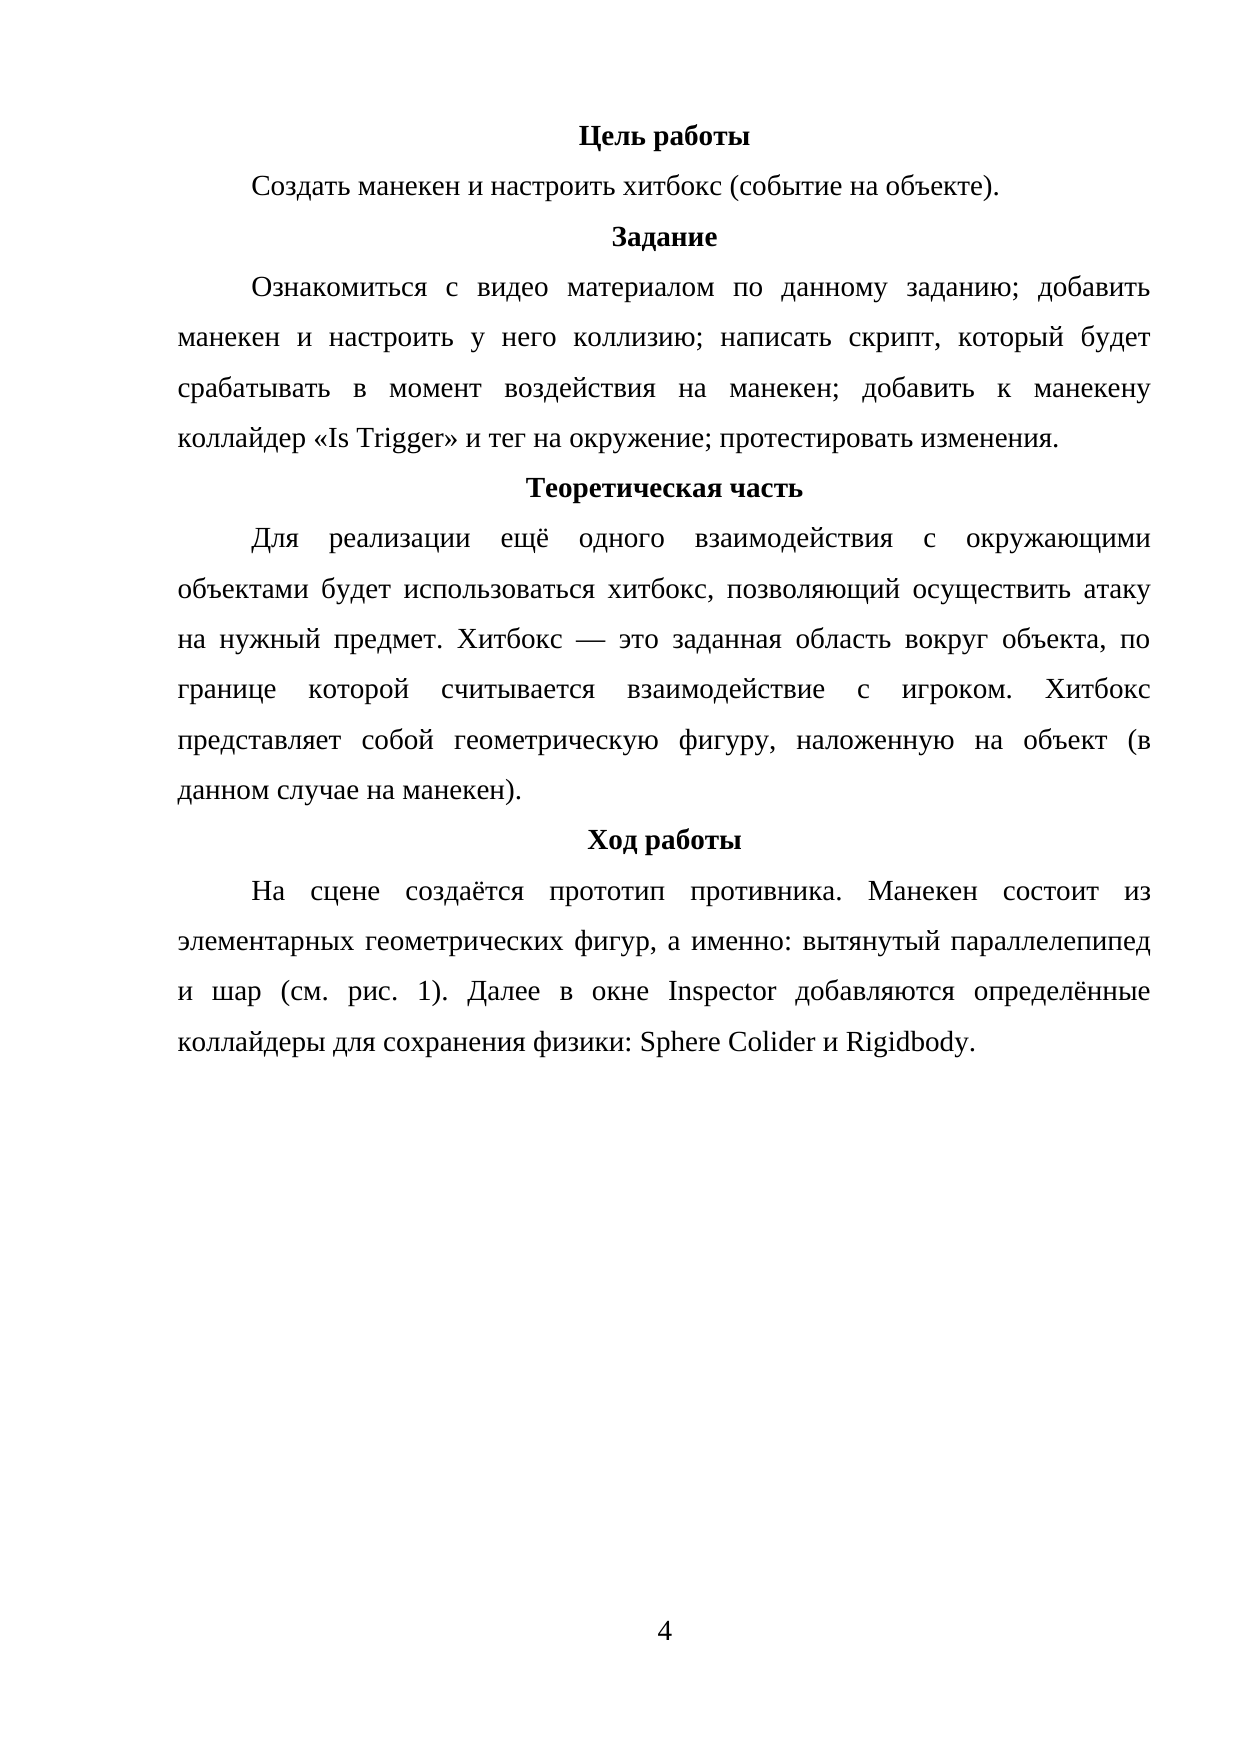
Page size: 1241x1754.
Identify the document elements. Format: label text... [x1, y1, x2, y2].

text Ознакомиться с видео материалом по данному заданию; добавить манекен и настроить у него коллизию; написать скрипт, который будет срабатывать в момент воздействия на манекен; добавить к манекену коллайдер «Is Trigger» и тег на окружение; протестировать изменения. [177, 269, 1152, 453]
text Создать манекен и настроить хитбокс (событие на объекте). [177, 168, 1152, 202]
subtitle Задание [177, 219, 1152, 252]
text На сцене создаётся прототип противника. Манекен состоит из элементарных геометрических фигур, а именно: вытянутый параллелепипед и шар (см. рис. 1). Далее в окне Inspector добавляются определённые коллайдеры для сохранения физики: Sphere Colider и Rigidbody. [177, 873, 1152, 1057]
subtitle Ход работы [177, 822, 1152, 856]
text Для реализации ещё одного взаимодействия с окружающими объектами будет использоваться хитбокс, позволяющий осуществить атаку на нужный предмет. Хитбокс — это заданная область вокруг объекта, по границе которой считывается взаимодействие с игроком. Хитбокс представляет собой геометрическую фигуру, наложенную на объект (в данном случае на манекен). [177, 521, 1152, 806]
subtitle Теоретическая часть [177, 470, 1152, 504]
subtitle Цель работы [177, 118, 1152, 152]
